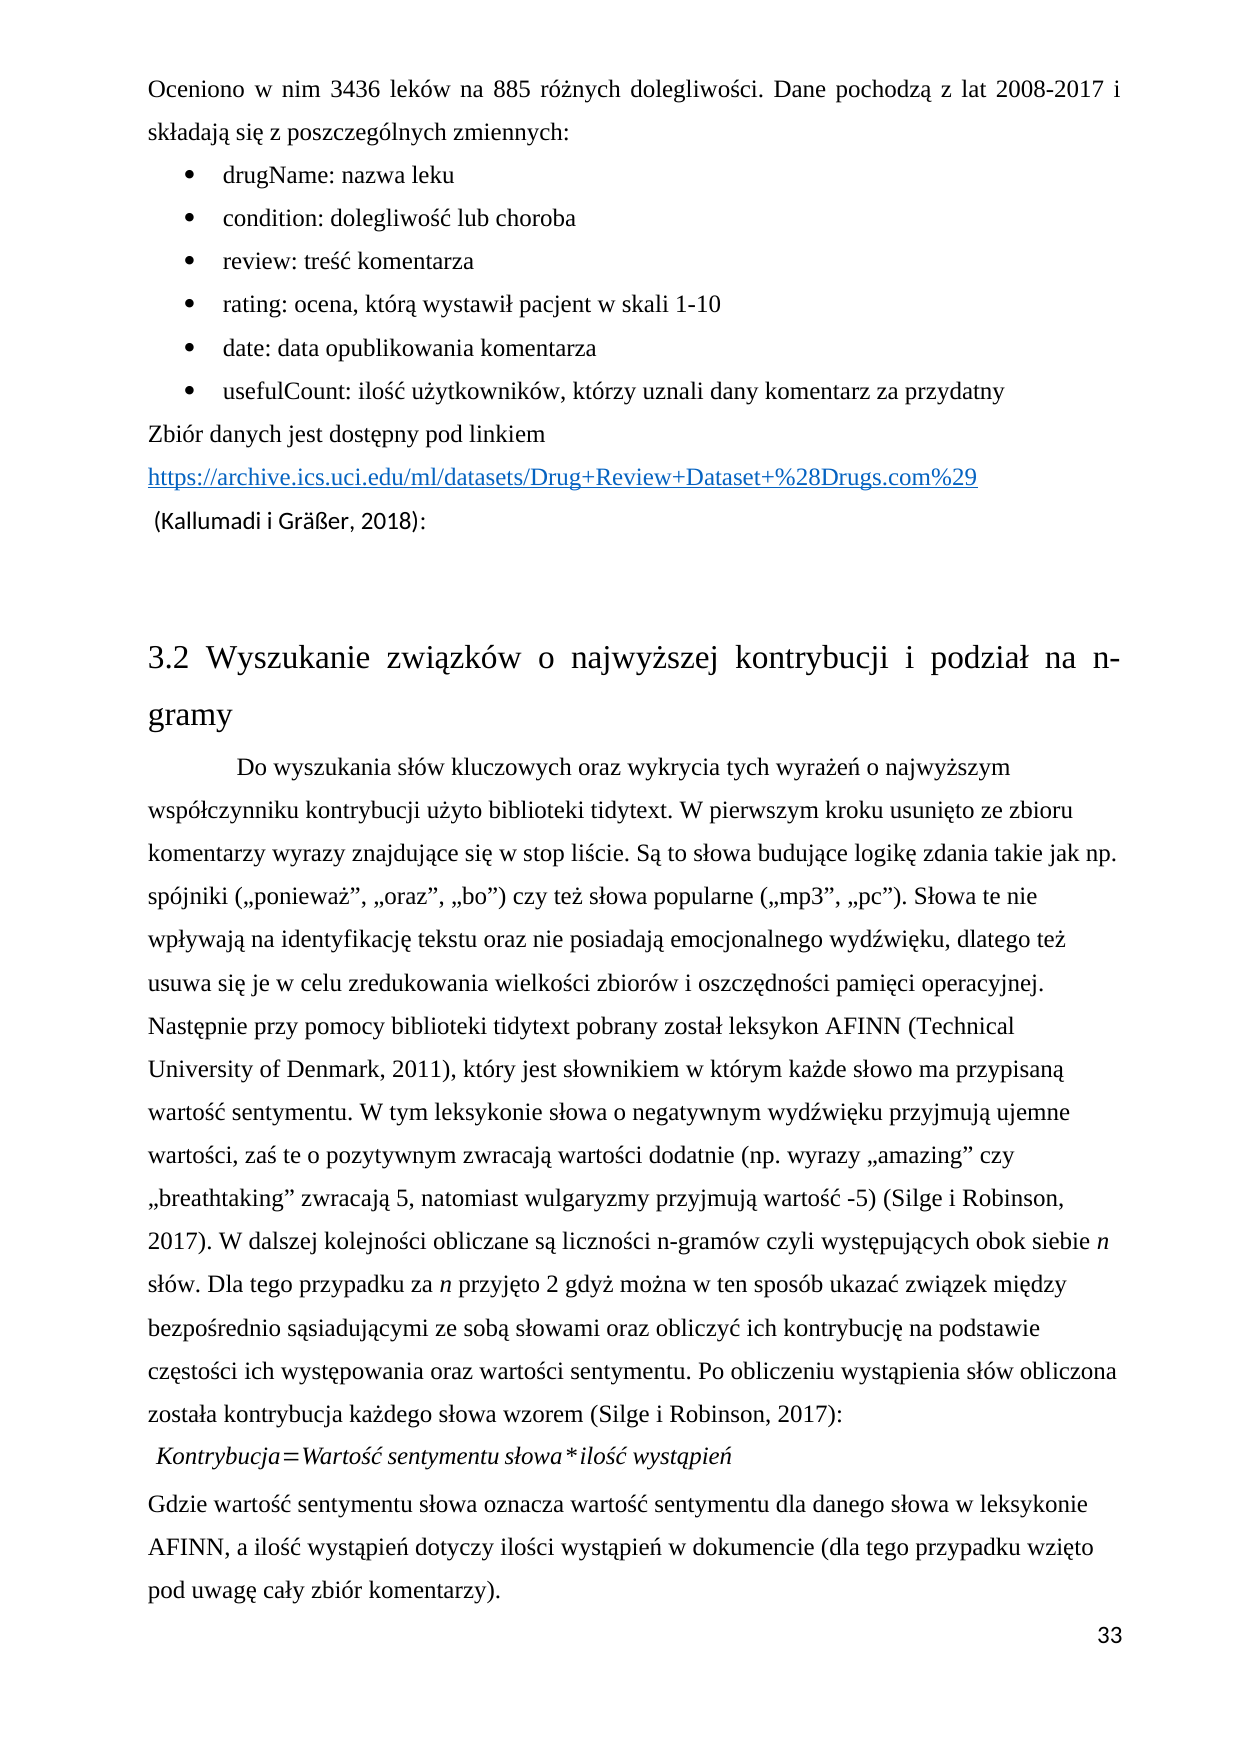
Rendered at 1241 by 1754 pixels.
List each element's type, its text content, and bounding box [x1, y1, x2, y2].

list drugName: nazwa leku [185, 160, 1122, 189]
text 3.2 Wyszukanie związków o najwyższej kontrybucji i podział na n-gramy [148, 637, 1122, 733]
list review: treść komentarza [185, 246, 1122, 275]
list condition: dolegliwość lub choroba [185, 203, 1122, 232]
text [148, 74, 1122, 146]
text : [148, 505, 1122, 536]
list rating: ocena, którą wystawił pacjent w skali 1-10 [185, 289, 1122, 318]
list date: data opublikowania komentarza [185, 333, 1122, 361]
list usefulCount: ilość użytkowników, którzy uznali dany komentarz za przydatny [185, 376, 1122, 404]
text Do wyszukania słów kluczowych oraz wykrycia tych wyrażeń o najwyższym współczynniku kontrybucji użyto biblioteki tidytext. W pierwszym kroku usunięto ze zbioru komentarzy wyrazy znajdujące się w stop liście. Są to słowa budujące logikę zdania takie jak np. spójniki („ponieważ”, „oraz”, „bo”) czy też słowa popularne („mp3”, „pc”). Słowa te nie wpływają na identyfikację tekstu oraz nie posiadają emocjonalnego wydźwięku, dlatego też usuwa się je w celu zredukowania wielkości zbiorów i oszczędności pamięci operacyjnej. Następnie przy pomocy biblioteki tidytext pobrany został leksykon AFINN, który jest słownikiem w którym każde słowo ma przypisaną wartość sentymentu. W tym leksykonie słowa o negatywnym wydźwięku przyjmują ujemne wartości, zaś te o pozytywnym zwracają wartości dodatnie (np. wyrazy „amazing” czy „breathtaking” zwracają 5, natomiast wulgaryzmy przyjmują wartość -5). W dalszej kolejności obliczane są liczności n-gramów czyli występujących obok siebie n słów. Dla tego przypadku za n przyjęto 2 gdyż można w ten sposób ukazać związek między bezpośrednio sąsiadującymi ze sobą słowami oraz obliczyć ich kontrybucję na podstawie częstości ich występowania oraz wartości sentymentu. Po obliczeniu wystąpienia słów obliczona została kontrybucja każdego słowa wzorem: [148, 752, 1122, 1428]
text Gdzie wartość sentymentu słowa oznacza wartość sentymentu dla danego słowa w leksykonie AFINN, a ilość wystąpień dotyczy ilości wystąpień w dokumencie (dla tego przypadku wzięto pod uwagę cały zbiór komentarzy). [148, 1489, 1122, 1604]
text Zbiór danych jest dostępny pod linkiem [148, 419, 1122, 448]
text https://archive.ics.uci.edu/ml/datasets/Drug+Review+Dataset+%28Drugs.com%29 [148, 462, 1122, 491]
